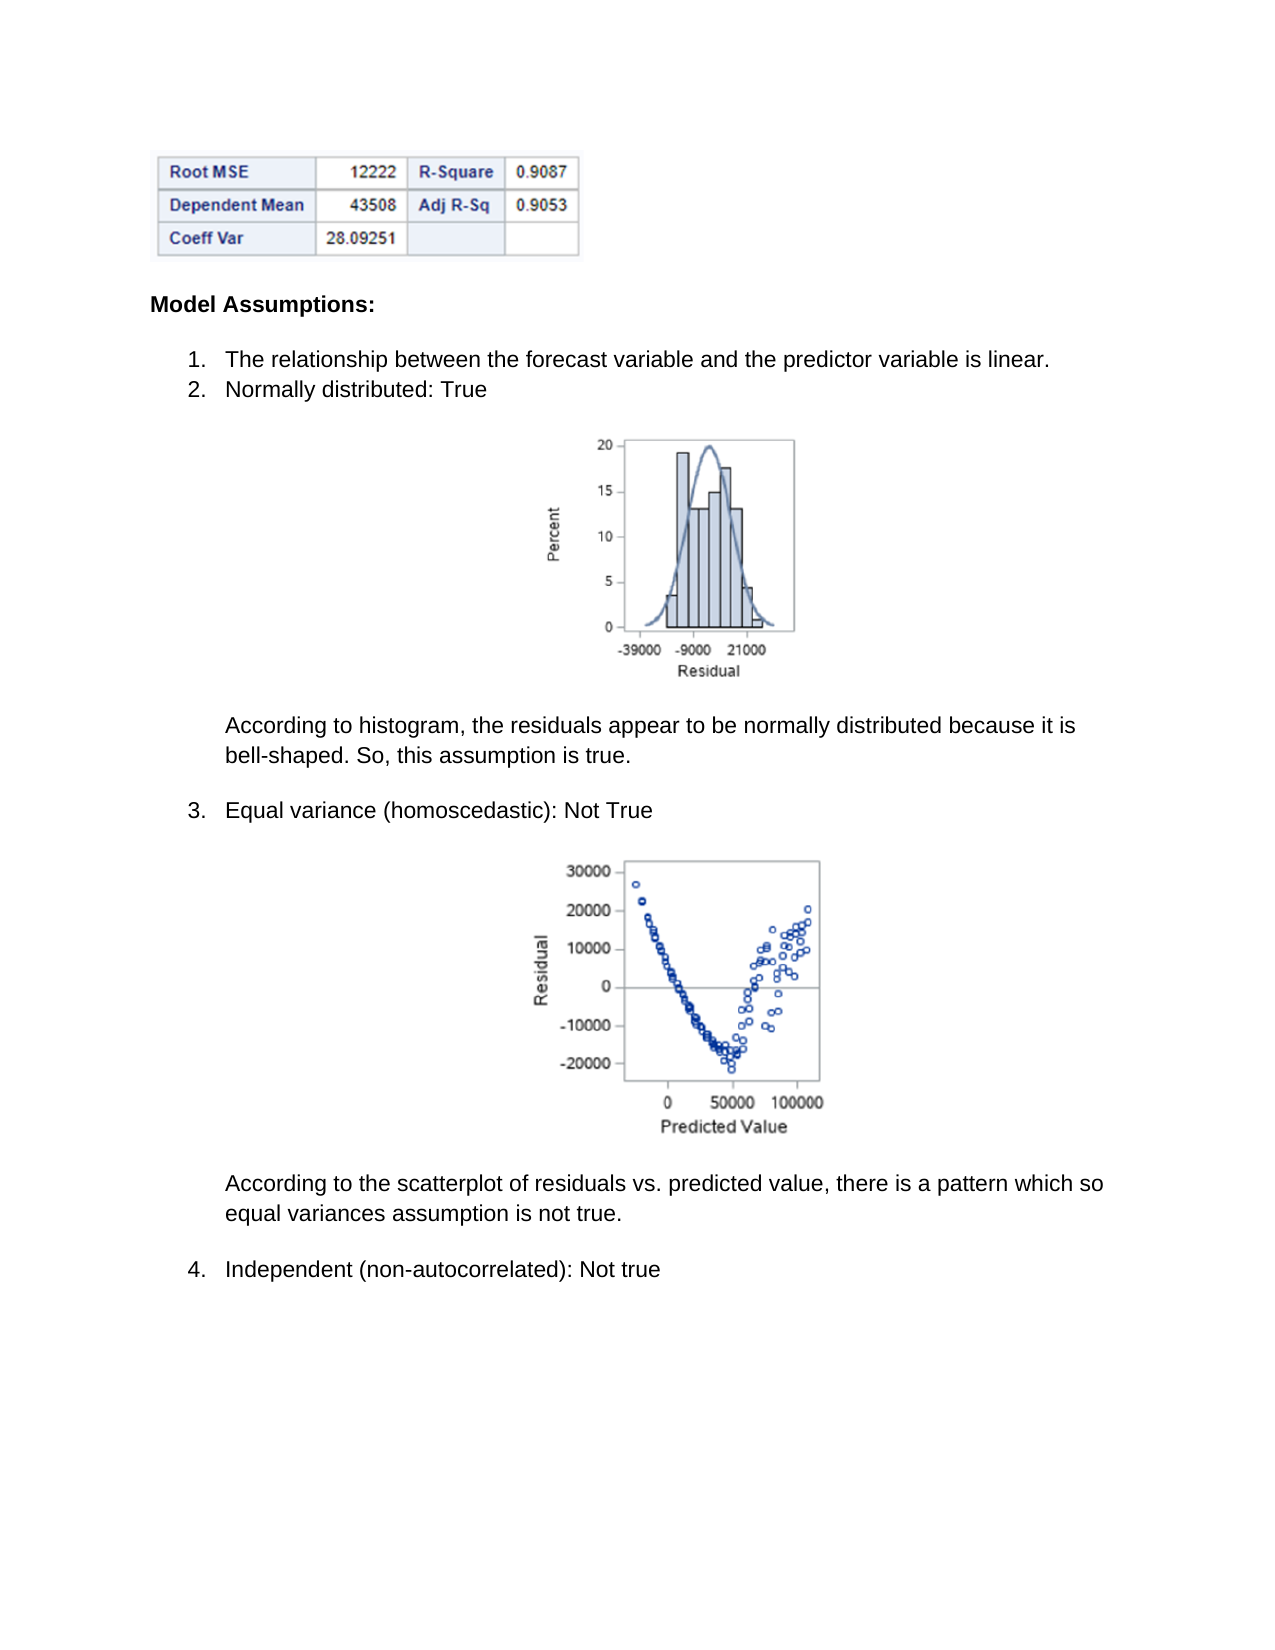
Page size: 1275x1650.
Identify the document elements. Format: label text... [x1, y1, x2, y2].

list Normally distributed: True [187, 376, 1125, 403]
text According to histogram, the residuals appear to be normally distributed because it is bell-shaped. So, this assumption is true. [225, 712, 1125, 768]
list Equal variance (homoscedastic): Not True [187, 797, 1125, 823]
text According to the scatterplot of residuals vs. predicted value, there is a pattern which so equal variances assumption is not true. [225, 1170, 1125, 1227]
list The relationship between the forecast variable and the predictor variable is linear. [187, 346, 1125, 372]
picture [521, 852, 829, 1142]
list Independent (non-autocorrelated): Not true [187, 1256, 1125, 1282]
picture [535, 427, 815, 683]
text Model Assumptions: [150, 291, 1125, 317]
picture [150, 150, 584, 262]
